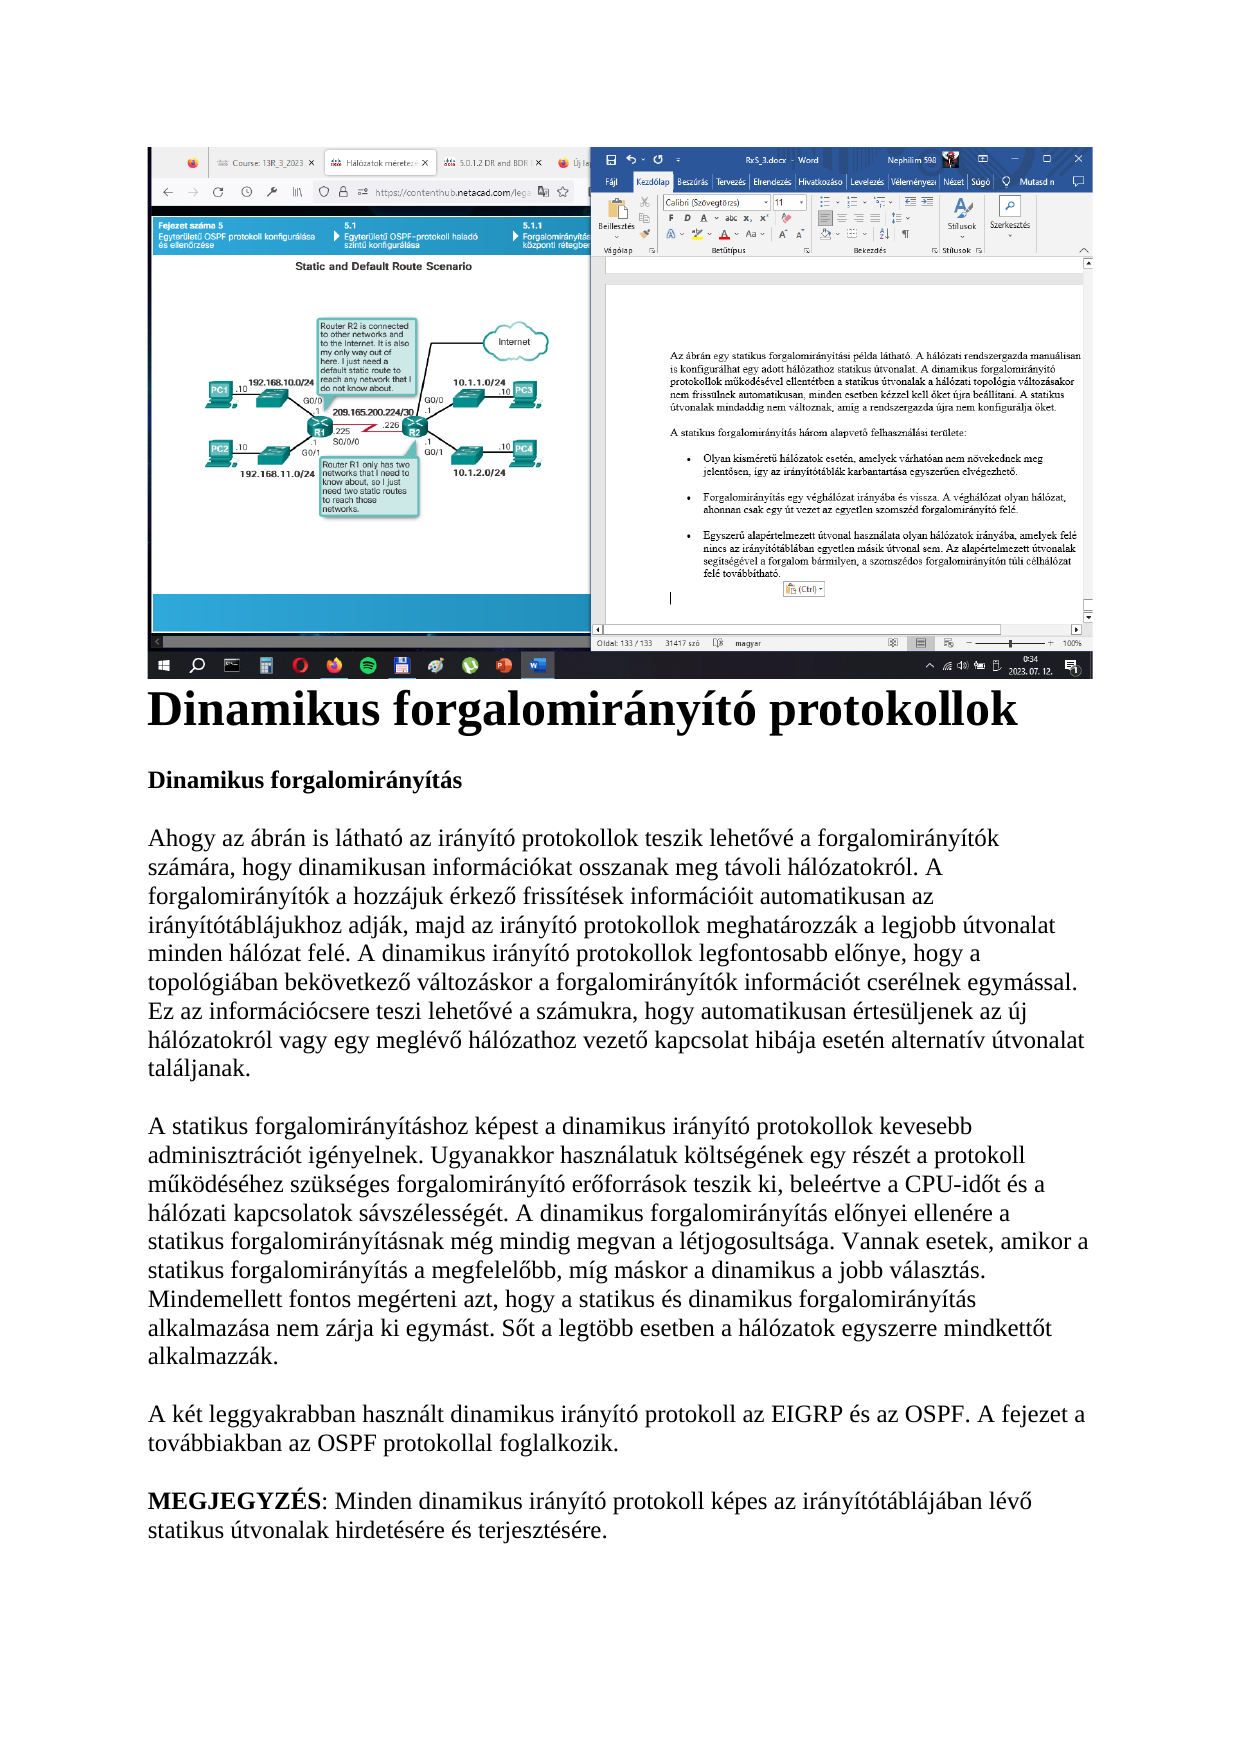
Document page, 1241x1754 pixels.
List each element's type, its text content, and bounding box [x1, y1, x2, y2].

text A két leggyakrabban használt dinamikus irányító protokoll az EIGRP és az OSPF. A fejezet a továbbiakban az OSPF protokollal foglalkozik. [148, 1399, 1093, 1457]
text Dinamikus forgalomirányítás [148, 766, 1093, 794]
subtitle Dinamikus forgalomirányító protokollok [148, 679, 1093, 736]
picture [147, 147, 1093, 679]
text Ahogy az ábrán is látható az irányító protokollok teszik lehetővé a forgalomirányítók számára, hogy dinamikusan információkat osszanak meg távoli hálózatokról. A forgalomirányítók a hozzájuk érkező frissítések információit automatikusan az irányítótáblájukhoz adják, majd az irányító protokollok meghatározzák a legjobb útvonalat minden hálózat felé. A dinamikus irányító protokollok legfontosabb előnye, hogy a topológiában bekövetkező változáskor a forgalomirányítók információt cserélnek egymással. Ez az információcsere teszi lehetővé a számukra, hogy automatikusan értesüljenek az új hálózatokról vagy egy meglévő hálózathoz vezető kapcsolat hibája esetén alternatív útvonalat találjanak. [148, 823, 1093, 1082]
text A statikus forgalomirányításhoz képest a dinamikus irányító protokollok kevesebb adminisztrációt igényelnek. Ugyanakkor használatuk költségének egy részét a protokoll működéséhez szükséges forgalomirányító erőforrások teszik ki, beleértve a CPU-időt és a hálózati kapcsolatok sávszélességét. A dinamikus forgalomirányítás előnyei ellenére a statikus forgalomirányításnak még mindig megvan a létjogosultsága. Vannak esetek, amikor a statikus forgalomirányítás a megfelelőbb, míg máskor a dinamikus a jobb választás. Mindemellett fontos megérteni azt, hogy a statikus és dinamikus forgalomirányítás alkalmazása nem zárja ki egymást. Sőt a legtöbb esetben a hálózatok egyszerre mindkettőt alkalmazzák. [148, 1111, 1093, 1370]
text MEGJEGYZÉS: Minden dinamikus irányító protokoll képes az irányítótáblájában lévő statikus útvonalak hirdetésére és terjesztésére. [148, 1486, 1093, 1543]
